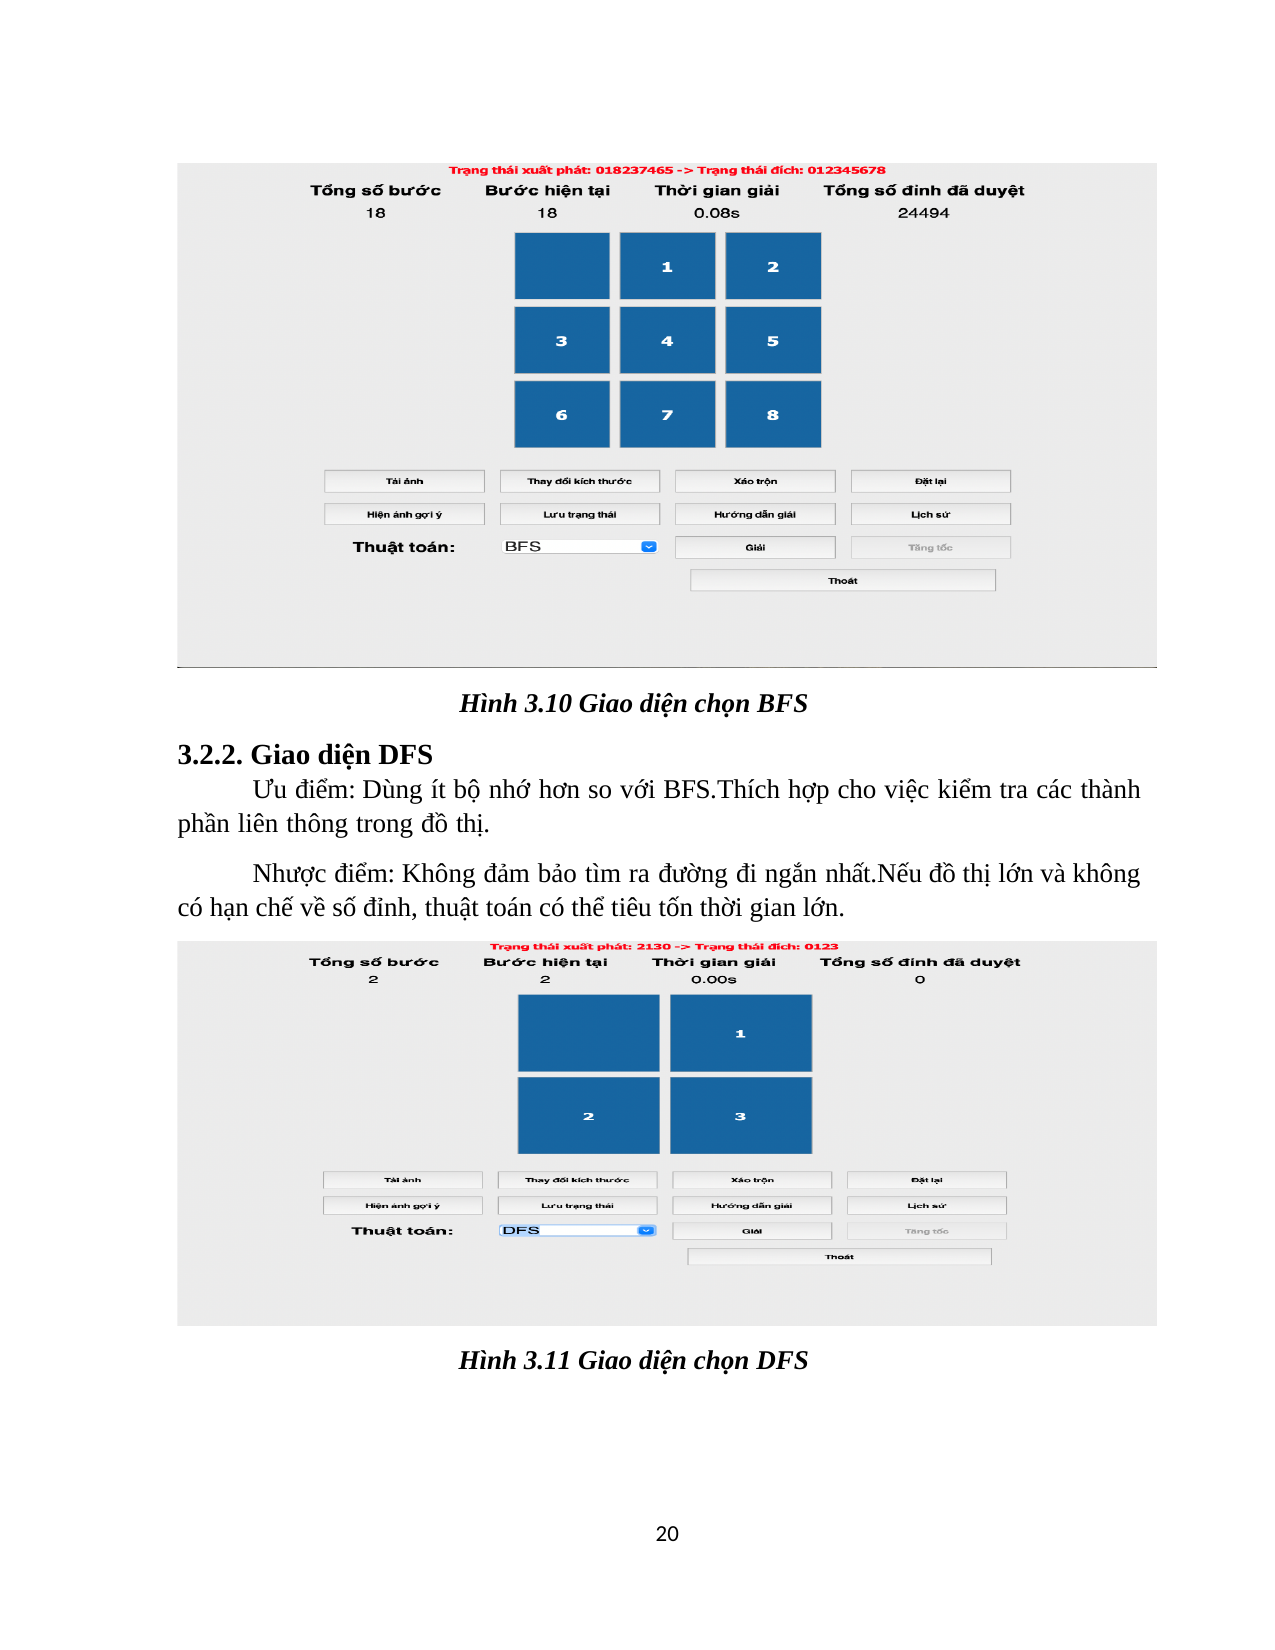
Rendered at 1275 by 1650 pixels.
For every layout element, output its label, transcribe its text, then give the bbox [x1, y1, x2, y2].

text Hình 3.10 Giao diện chọn BFS [177, 687, 1093, 718]
text Nhược điểm: Không đảm bảo tìm ra đường đi ngắn nhất.Nếu đồ thị lớn và không có hạn chế về số đỉnh, thuật toán có thể tiêu tốn thời gian lớn. [177, 857, 1157, 922]
picture [177, 163, 1157, 668]
picture [177, 941, 1157, 1326]
text Ưu điểm: Dùng ít bộ nhớ hơn so với BFS.Thích hợp cho việc kiểm tra các thành phần liên thông trong đồ thị. [177, 774, 1157, 838]
text Hình 3.11 Giao diện chọn DFS [177, 1344, 1093, 1375]
subtitle 3.2.2. Giao diện DFS [177, 737, 1157, 771]
